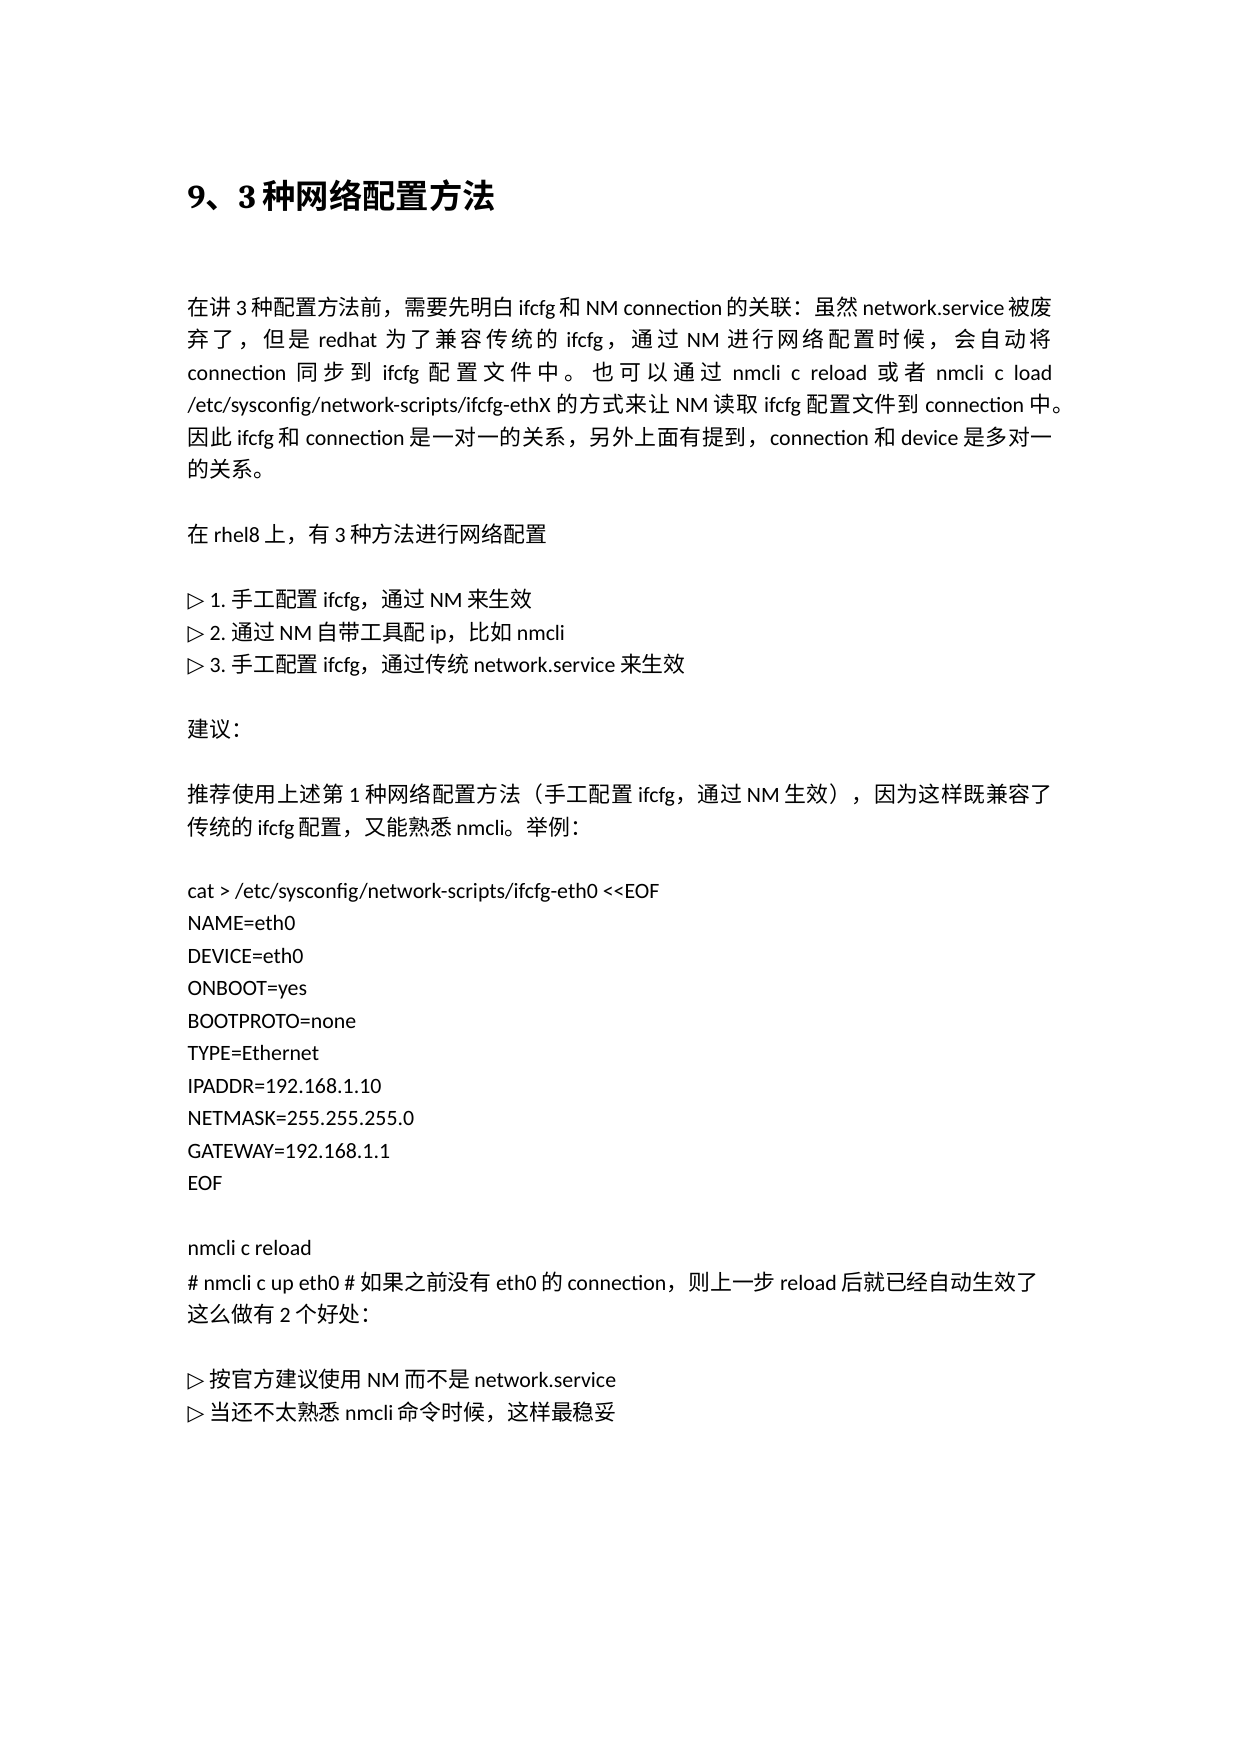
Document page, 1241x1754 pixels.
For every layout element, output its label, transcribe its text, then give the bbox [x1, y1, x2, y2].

text 这么做有2个好处： [187, 1297, 1053, 1329]
text 在rhel8上，有3种方法进行网络配置 [187, 517, 1053, 549]
text TYPE=Ethernet [187, 1037, 1053, 1069]
text ▷ 1. 手工配置ifcfg，通过NM来生效 [187, 582, 1053, 614]
text NAME=eth0 [187, 907, 1053, 939]
text ▷ 2. 通过NM自带工具配ip，比如nmcli [187, 614, 1053, 647]
text # nmcli c up eth0 # 如果之前没有eth0的connection，则上一步reload后就已经自动生效了 [187, 1264, 1053, 1297]
text BOOTPROTO=none [187, 1004, 1053, 1037]
text nmcli c reload [187, 1232, 1053, 1264]
text 在讲3种配置方法前，需要先明白ifcfg和NM connection的关联：虽然network.service被废弃了，但是redhat为了兼容传统的ifcfg，通过NM进行网络配置时候，会自动将connection同步到ifcfg配置文件中。也可以通过nmcli c reload或者nmcli c load /etc/sysconfig/network-scripts/ifcfg-ethX的方式来让NM读取ifcfg配置文件到connection中。因此ifcfg和connection是一对一的关系，另外上面有提到，connection和device是多对一的关系。 [187, 289, 1053, 484]
text ▷ 当还不太熟悉nmcli命令时候，这样最稳妥 [187, 1394, 1053, 1427]
text GATEWAY=192.168.1.1 [187, 1134, 1053, 1167]
text cat > /etc/sysconfig/network-scripts/ifcfg-eth0 <<EOF [187, 874, 1053, 907]
text IPADDR=192.168.1.10 [187, 1069, 1053, 1102]
text NETMASK=255.255.255.0 [187, 1102, 1053, 1134]
text ▷ 3. 手工配置ifcfg，通过传统network.service来生效 [187, 647, 1053, 679]
text EOF [187, 1167, 1053, 1199]
subtitle 9、3种网络配置方法 [187, 162, 1053, 227]
text DEVICE=eth0 [187, 939, 1053, 972]
text 推荐使用上述第1种网络配置方法（手工配置ifcfg，通过NM生效），因为这样既兼容了传统的ifcfg配置，又能熟悉nmcli。举例： [187, 777, 1053, 842]
text 建议： [187, 712, 1053, 744]
text ONBOOT=yes [187, 972, 1053, 1004]
text ▷ 按官方建议使用NM而不是network.service [187, 1362, 1053, 1394]
